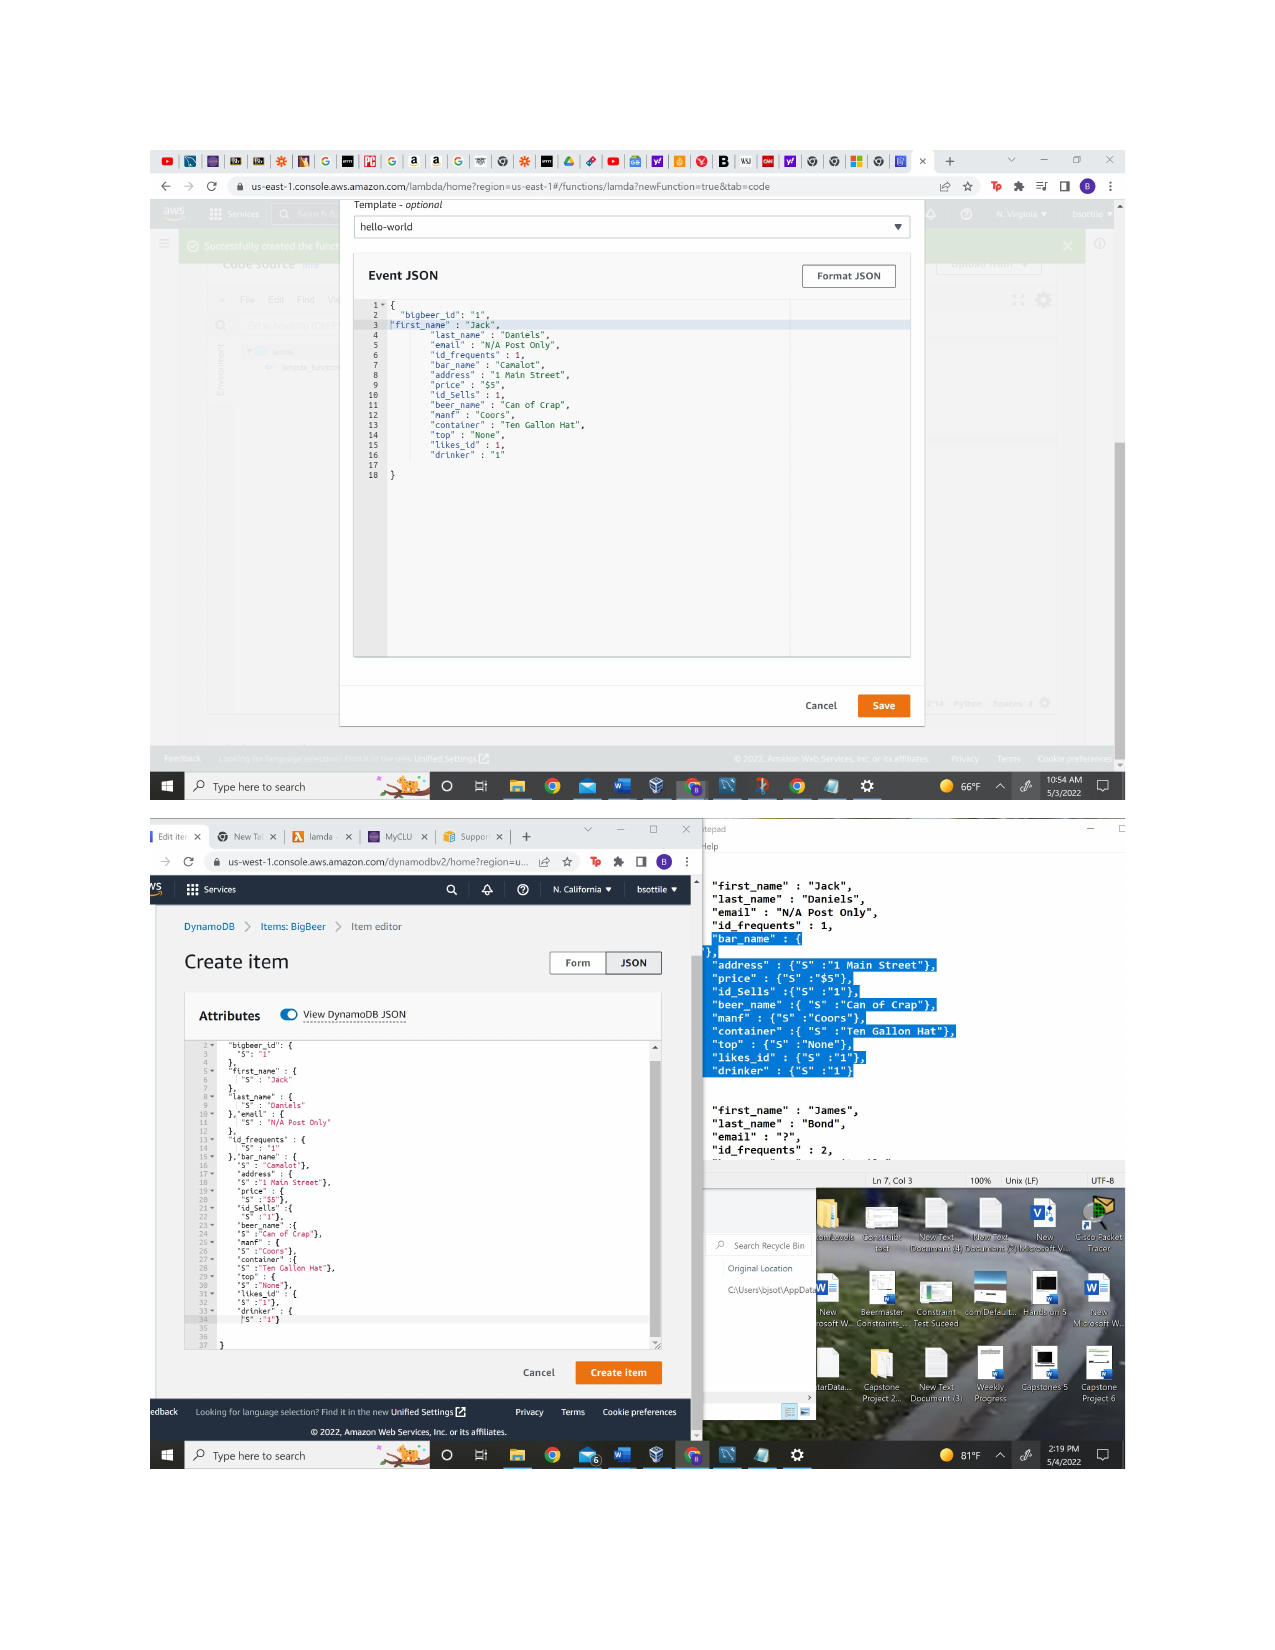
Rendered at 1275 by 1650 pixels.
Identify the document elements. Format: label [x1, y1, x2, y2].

picture [150, 818, 1125, 1469]
picture [150, 150, 1125, 800]
